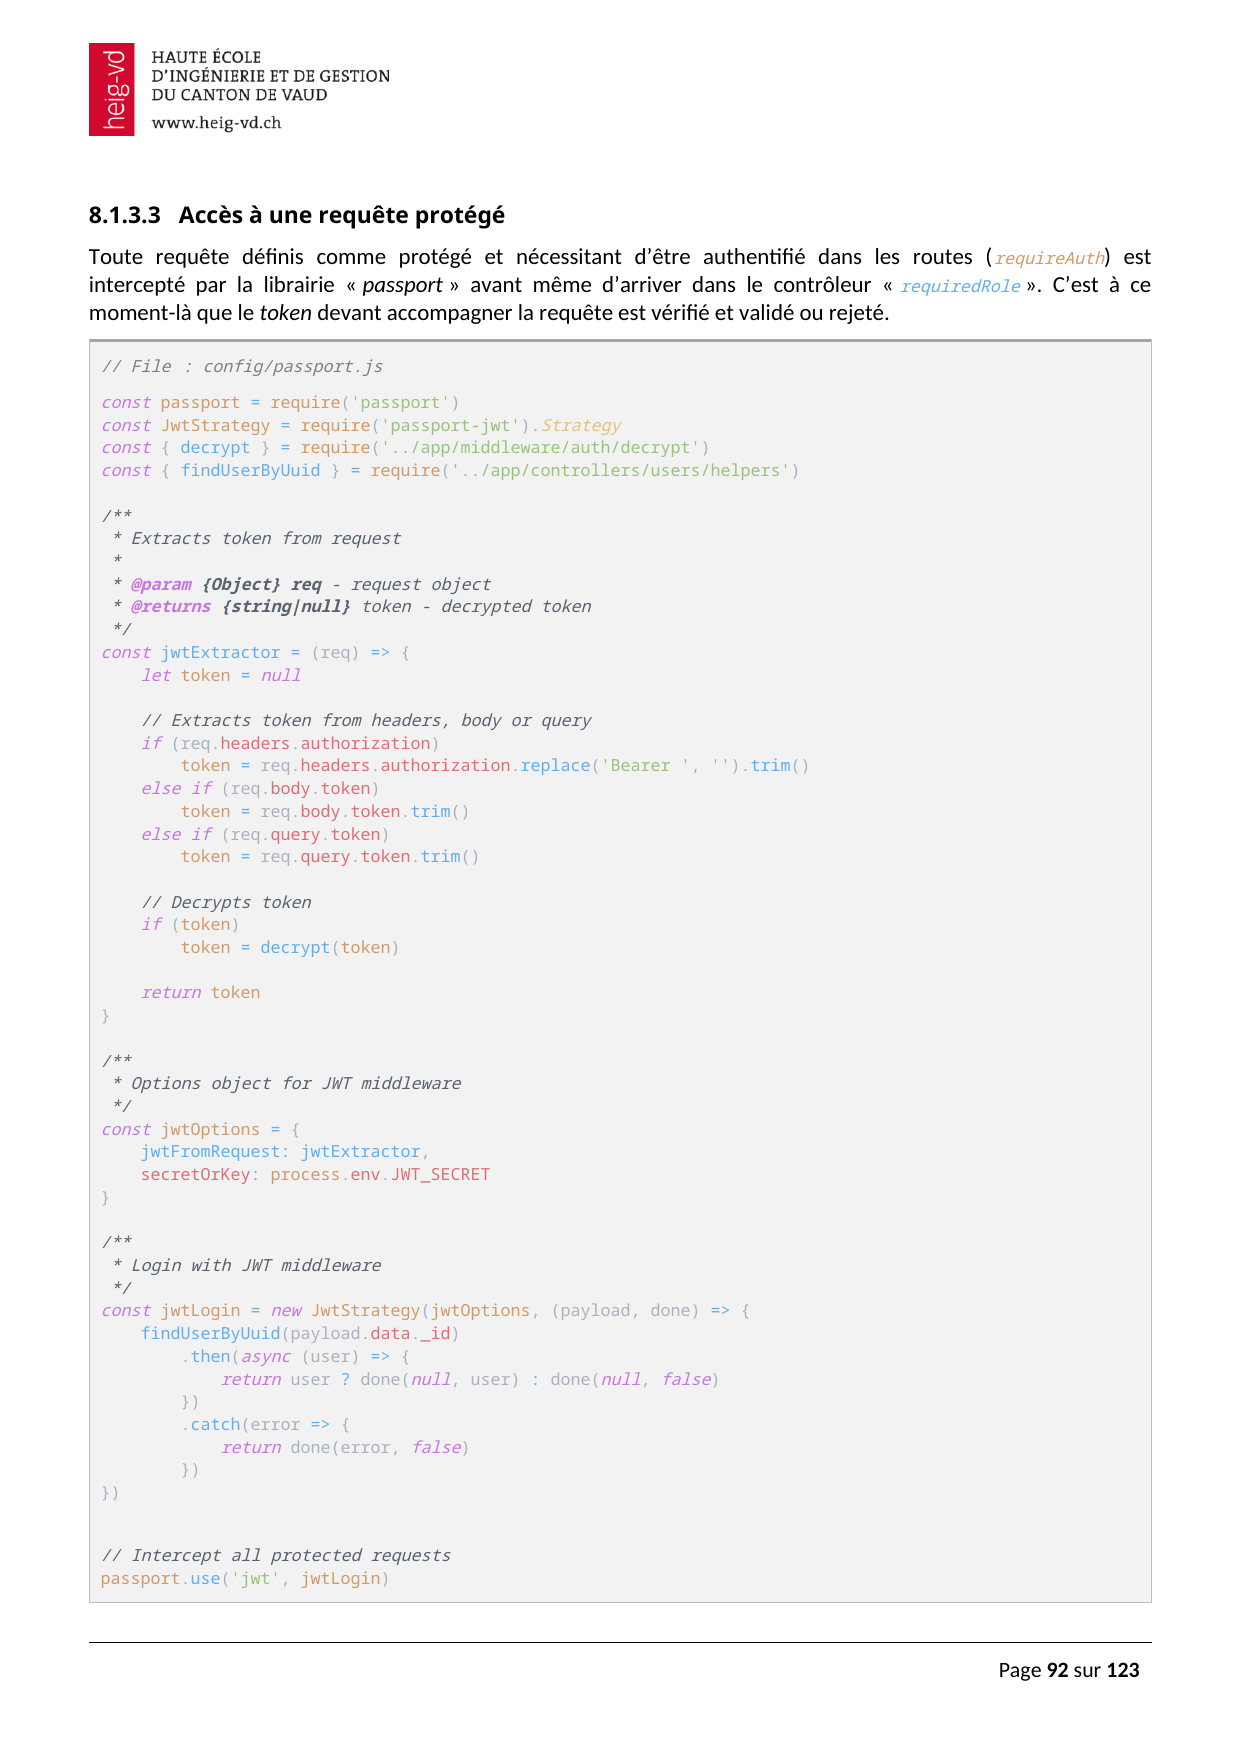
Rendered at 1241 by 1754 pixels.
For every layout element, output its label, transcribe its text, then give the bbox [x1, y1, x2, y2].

subtitle Accès à une requête protégé [89, 198, 1152, 230]
table_cell const passport = require('passport') const JwtStrategy = require('passport-jwt').Strategy const { decrypt } = require('../app/middleware/auth/decrypt') const { findUserByUuid } = require('../app/controllers/users/helpers') /** * Extracts token from request * * @param {Object} req - request object * @returns {string|null} token - decrypted token */ const jwtExtractor = (req) => { let token = null // Extracts token from headers, body or query if (req.headers.authorization) token = req.headers.authorization.replace('Bearer ', '').trim() else if (req.body.token) token = req.body.token.trim() else if (req.query.token) token = req.query.token.trim() // Decrypts token if (token) token = decrypt(token) return token } /** * Options object for JWT middleware */ const jwtOptions = { jwtFromRequest: jwtExtractor, secretOrKey: process.env.JWT_SECRET } /** * Login with JWT middleware */ const jwtLogin = new JwtStrategy(jwtOptions, (payload, done) => { findUserByUuid(payload.data._id) .then(async (user) => { return user ? done(null, user) : done(null, false) }) .catch(error => { return done(error, false) }) }) // Intercept all protected requests passport.use('jwt', jwtLogin) [90, 378, 1151, 1602]
picture [89, 43, 389, 136]
text Toute requête définis comme protégé et nécessitant d’être authentifié dans les routes (requireAuth) est intercepté par la librairie « passport » avant même d’arriver dans le contrôleur « requiredRole ». C’est à ce moment-là que le token devant accompagner la requête est vérifié et validé ou rejeté. [89, 242, 1152, 326]
table_header // File : config/passport.js [90, 342, 1151, 377]
